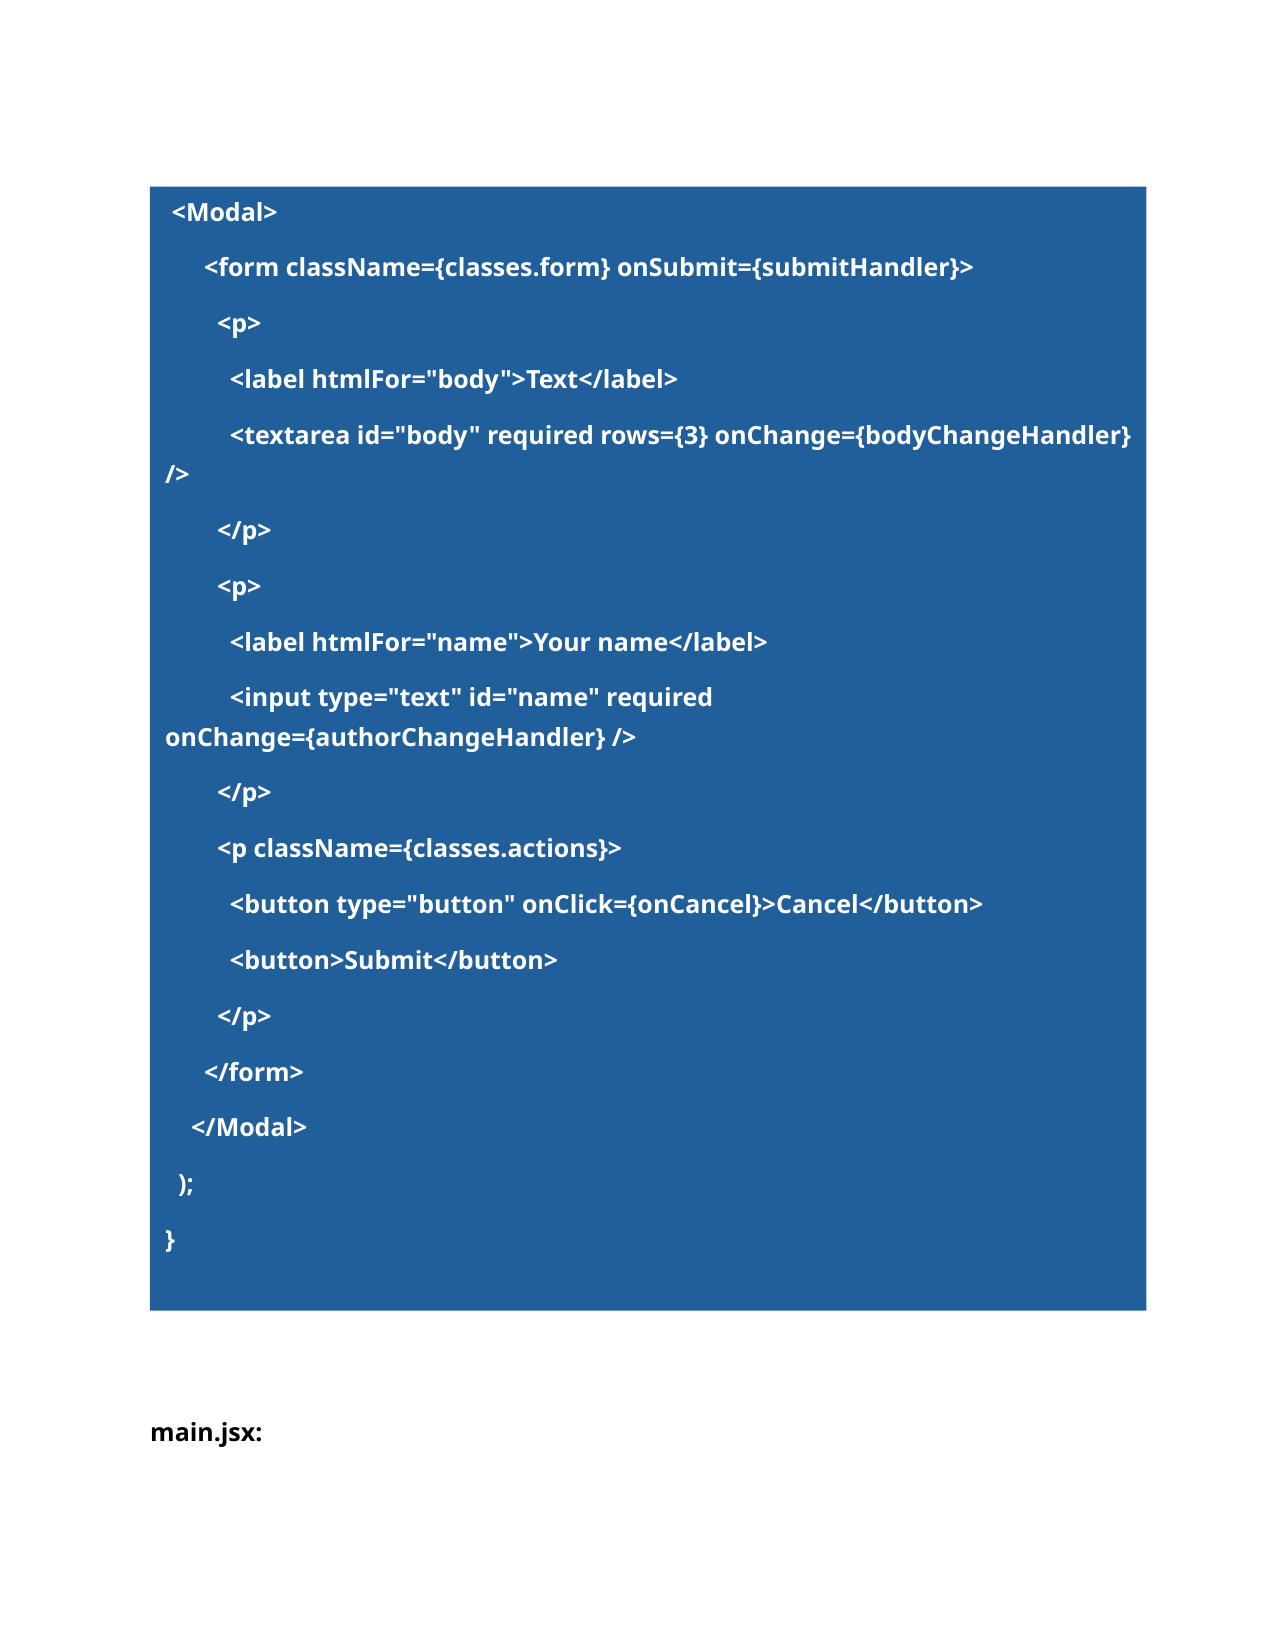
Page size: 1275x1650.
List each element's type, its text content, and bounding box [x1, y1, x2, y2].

text main.jsx: [150, 1415, 1125, 1449]
